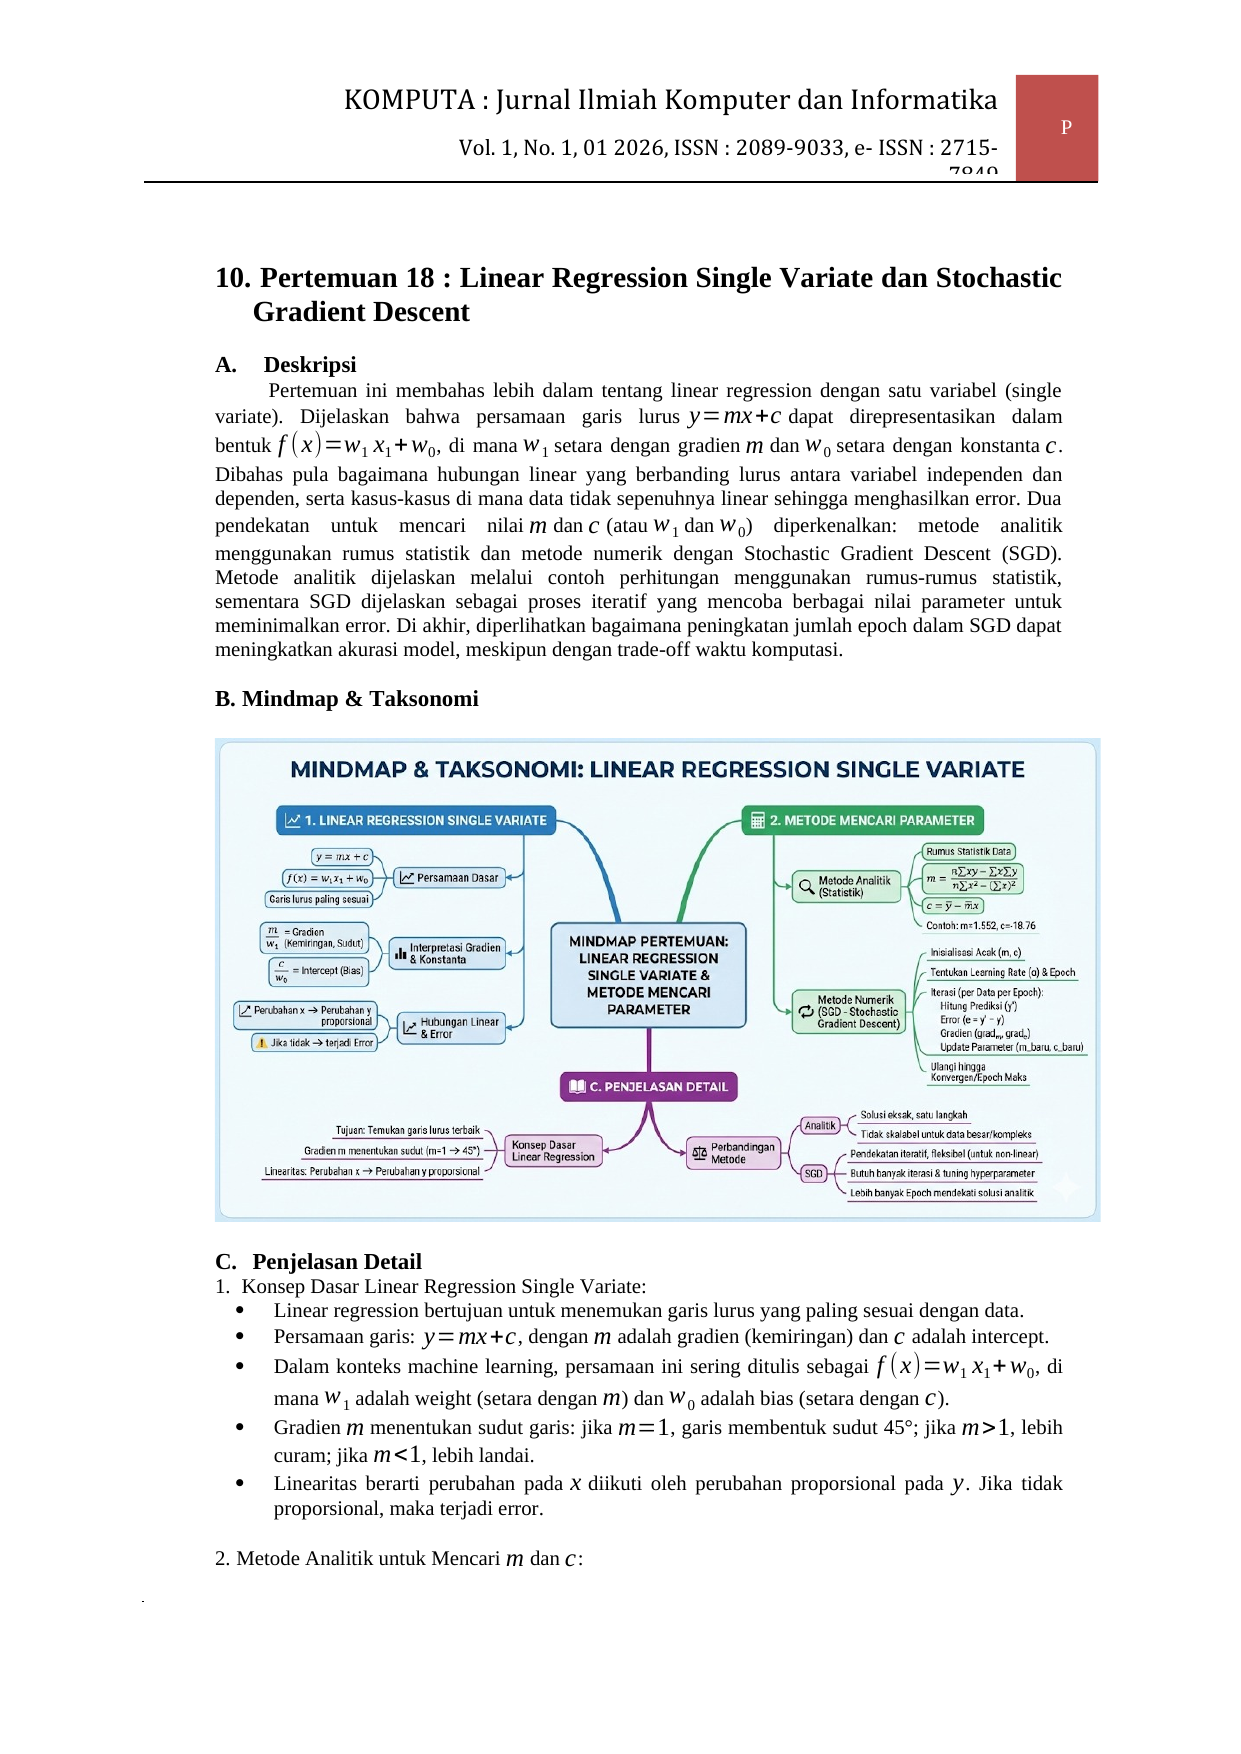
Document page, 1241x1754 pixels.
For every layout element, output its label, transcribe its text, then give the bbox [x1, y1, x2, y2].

list Linear regression bertujuan untuk menemukan garis lurus yang paling sesuai dengan data. [236, 1298, 1063, 1322]
list Gradien menentukan sudut garis: jika , garis membentuk sudut 45°; jika , lebih curam; jika , lebih landai. [236, 1413, 1063, 1469]
list Pertemuan 18 : Linear Regression Single Variate dan Stochastic Gradient Descent [215, 260, 1063, 327]
list Mindmap & Taksonomi [215, 685, 1063, 712]
list Dalam konteks machine learning, persamaan ini sering ditulis sebagai , di mana adalah weight (setara dengan ) dan adalah bias (setara dengan ). [236, 1350, 1063, 1413]
list Persamaan garis: , dengan adalah gradien (kemiringan) dan adalah intercept. [236, 1322, 1063, 1350]
list Deskripsi [215, 351, 1063, 378]
text Pertemuan ini membahas lebih dalam tentang linear regression dengan satu variabel (single variate). Dijelaskan bahwa persamaan garis lurus dapat direpresentasikan dalam bentuk , di mana setara dengan gradien dan setara dengan konstanta . Dibahas pula bagaimana hubungan linear yang berbanding lurus antara variabel independen dan dependen, serta kasus-kasus di mana data tidak sepenuhnya linear sehingga menghasilkan error. Dua pendekatan untuk mencari nilai dan (atau dan ) diperkenalkan: metode analitik menggunakan rumus statistik dan metode numerik dengan Stochastic Gradient Descent (SGD). Metode analitik dijelaskan melalui contoh perhitungan menggunakan rumus-rumus statistik, sementara SGD dijelaskan sebagai proses iteratif yang mencoba berbagai nilai parameter untuk meminimalkan error. Di akhir, diperlihatkan bagaimana peningkatan jumlah epoch dalam SGD dapat meningkatkan akurasi model, meskipun dengan trade-off waktu komputasi. [215, 378, 1063, 661]
list Metode Analitik untuk Mencari dan : [215, 1544, 1063, 1572]
list Penjelasan Detail [215, 1248, 1063, 1274]
picture [214, 738, 1101, 1222]
list Linearitas berarti perubahan pada diikuti oleh perubahan proporsional pada . Jika tidak proporsional, maka terjadi error. [236, 1469, 1063, 1520]
list Konsep Dasar Linear Regression Single Variate: [215, 1274, 1063, 1298]
